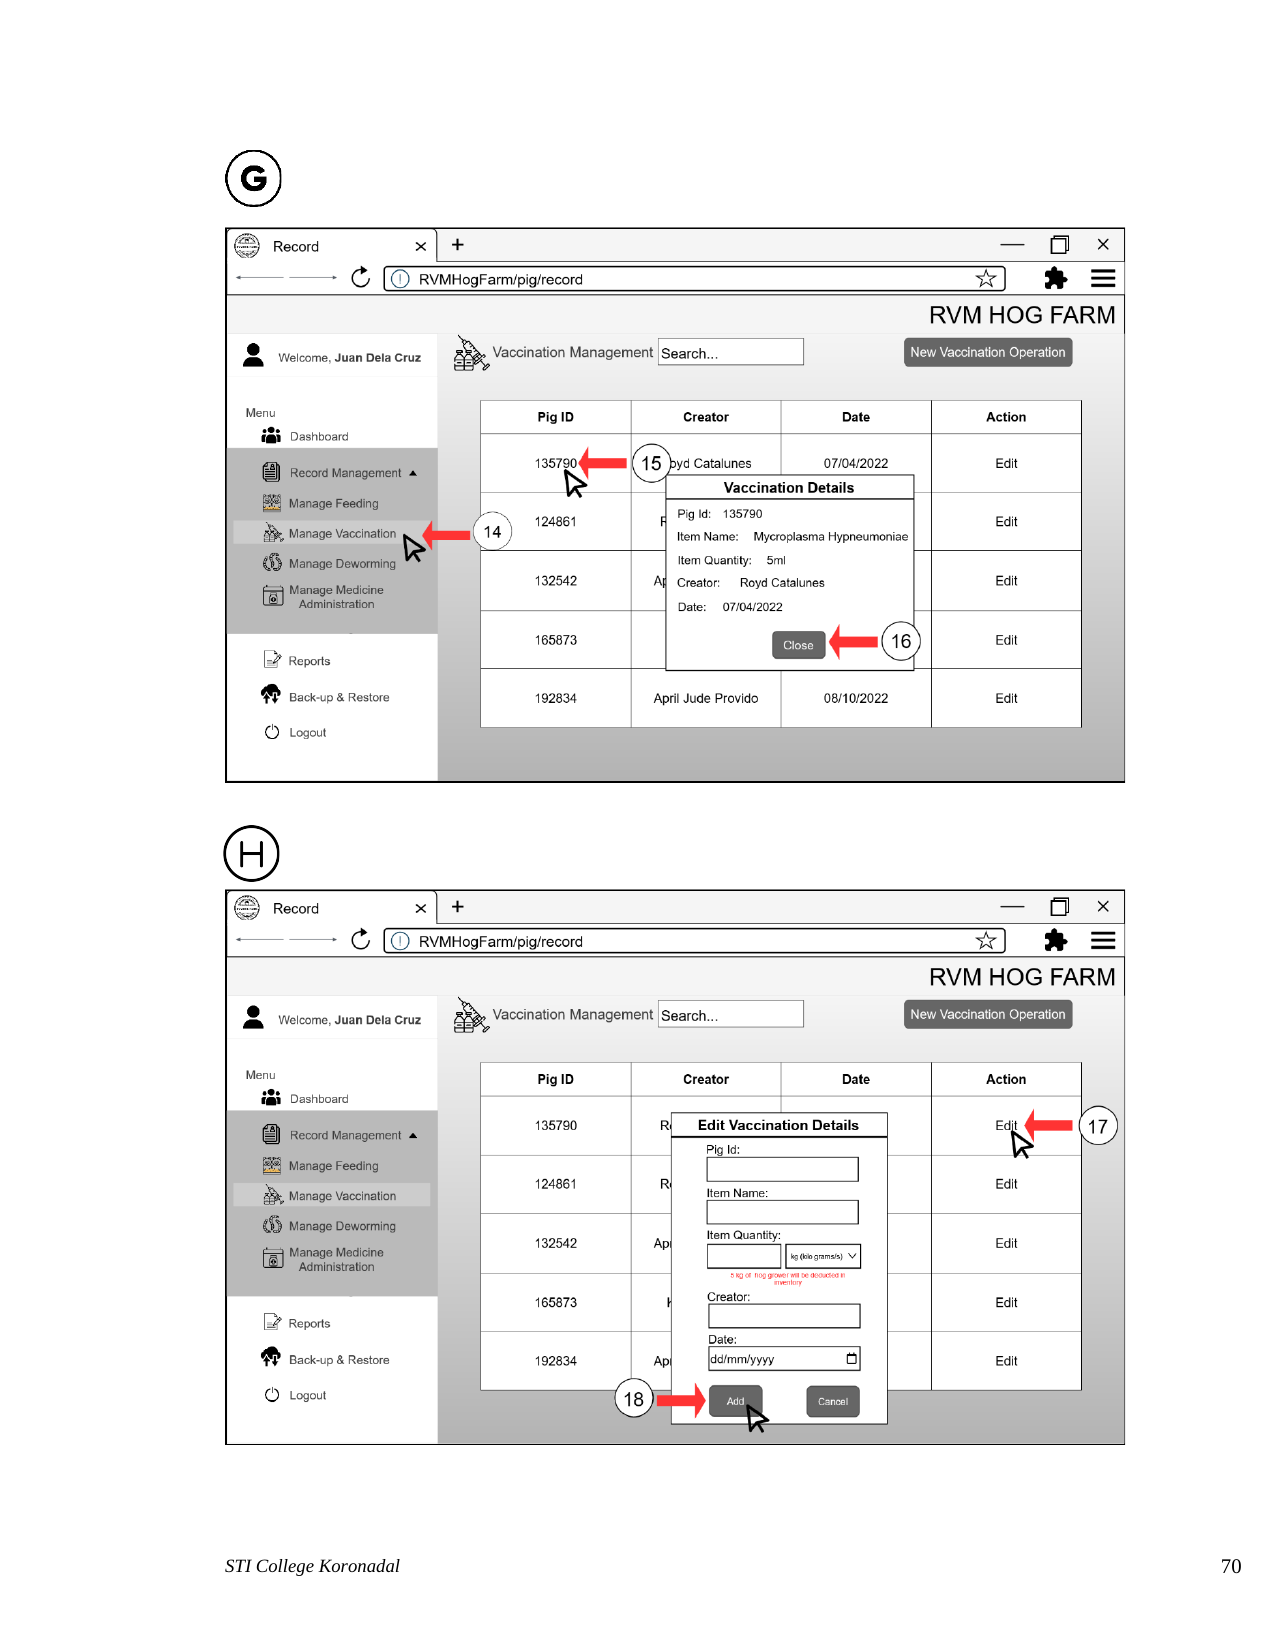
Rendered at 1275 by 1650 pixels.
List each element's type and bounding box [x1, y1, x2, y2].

picture [225, 150, 282, 207]
picture [223, 825, 280, 882]
picture [225, 887, 1125, 1445]
picture [225, 225, 1125, 783]
